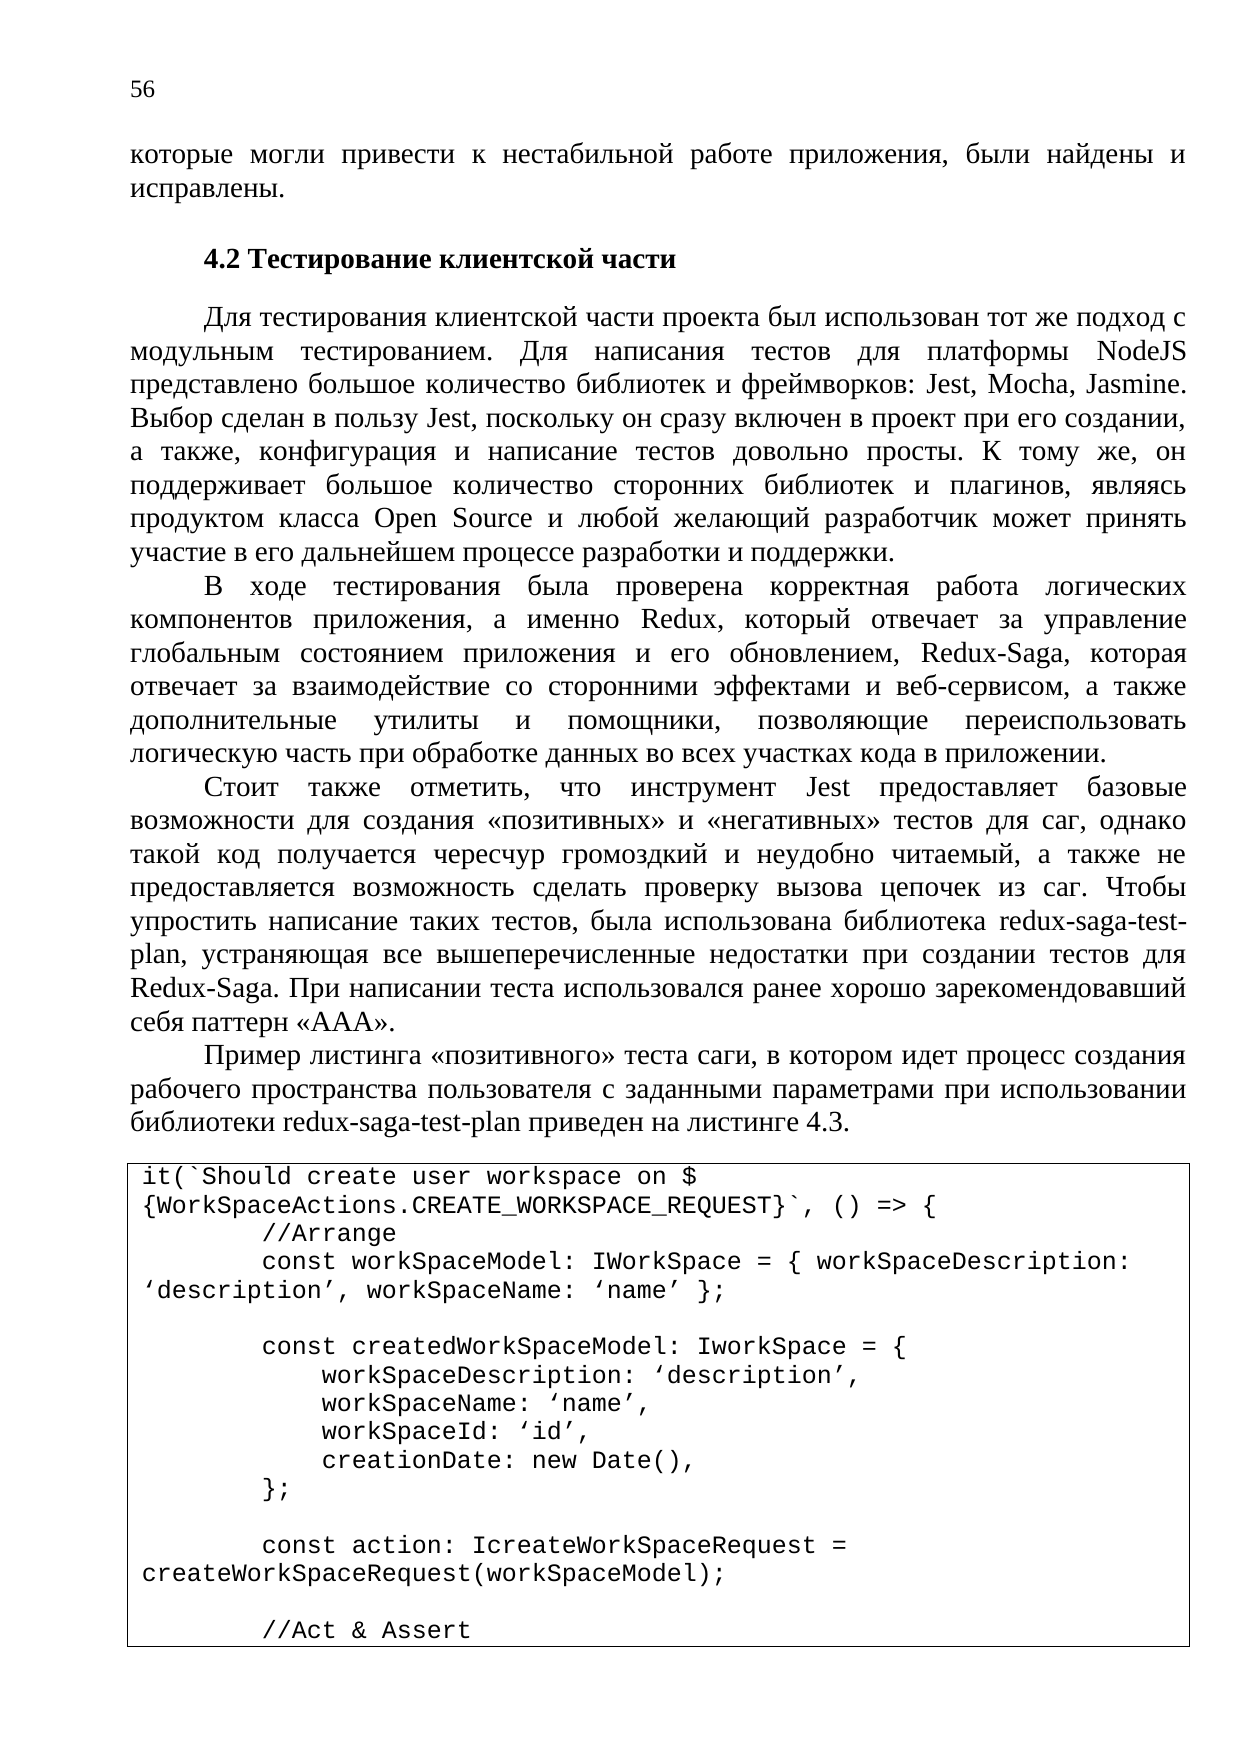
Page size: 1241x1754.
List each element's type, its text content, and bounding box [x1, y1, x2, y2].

list Пример листинга «позитивного» теста саги, в котором идет процесс создания рабочего пространства пользователя с заданными параметрами при использовании библиотеки redux-saga-test-plan приведен на листинге 4.3. [130, 1037, 1187, 1138]
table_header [128, 1164, 1189, 1646]
list Тестирование клиентской части [130, 241, 1187, 274]
list В ходе тестирования была проверена корректная работа логических компонентов приложения, а именно Redux, который отвечает за управление глобальным состоянием приложения и его обновлением, Redux-Saga, которая отвечает за взаимодействие со сторонними эффектами и веб-сервисом, а также дополнительные утилиты и помощники, позволяющие переиспользовать логическую часть при обработке данных во всех участках кода в приложении. [130, 568, 1187, 769]
list Для тестирования клиентской части проекта был использован тот же подход с модульным тестированием. Для написания тестов для платформы NodeJS представлено большое количество библиотек и фреймворков: Jest, Mocha, Jasmine. Выбор сделан в пользу Jest, поскольку он сразу включен в проект при его создании, а также, конфигурация и написание тестов довольно просты. К тому же, он поддерживает большое количество сторонних библиотек и плагинов, являясь продуктом класса Open Source и любой желающий разработчик может принять участие в его дальнейшем процессе разработки и поддержки. [130, 299, 1187, 568]
list Стоит также отметить, что инструмент Jest предоставляет базовые возможности для создания «позитивных» и «негативных» тестов для саг, однако такой код получается чересчур громоздкий и неудобно читаемый, а также не предоставляется возможность сделать проверку вызова цепочек из саг. Чтобы упростить написание таких тестов, была использована библиотека redux-saga-test-plan, устраняющая все вышеперечисленные недостатки при создании тестов для Redux-Saga. При написании теста использовался ранее хорошо зарекомендовавший себя паттерн «ААА». [130, 769, 1187, 1037]
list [130, 136, 1187, 203]
